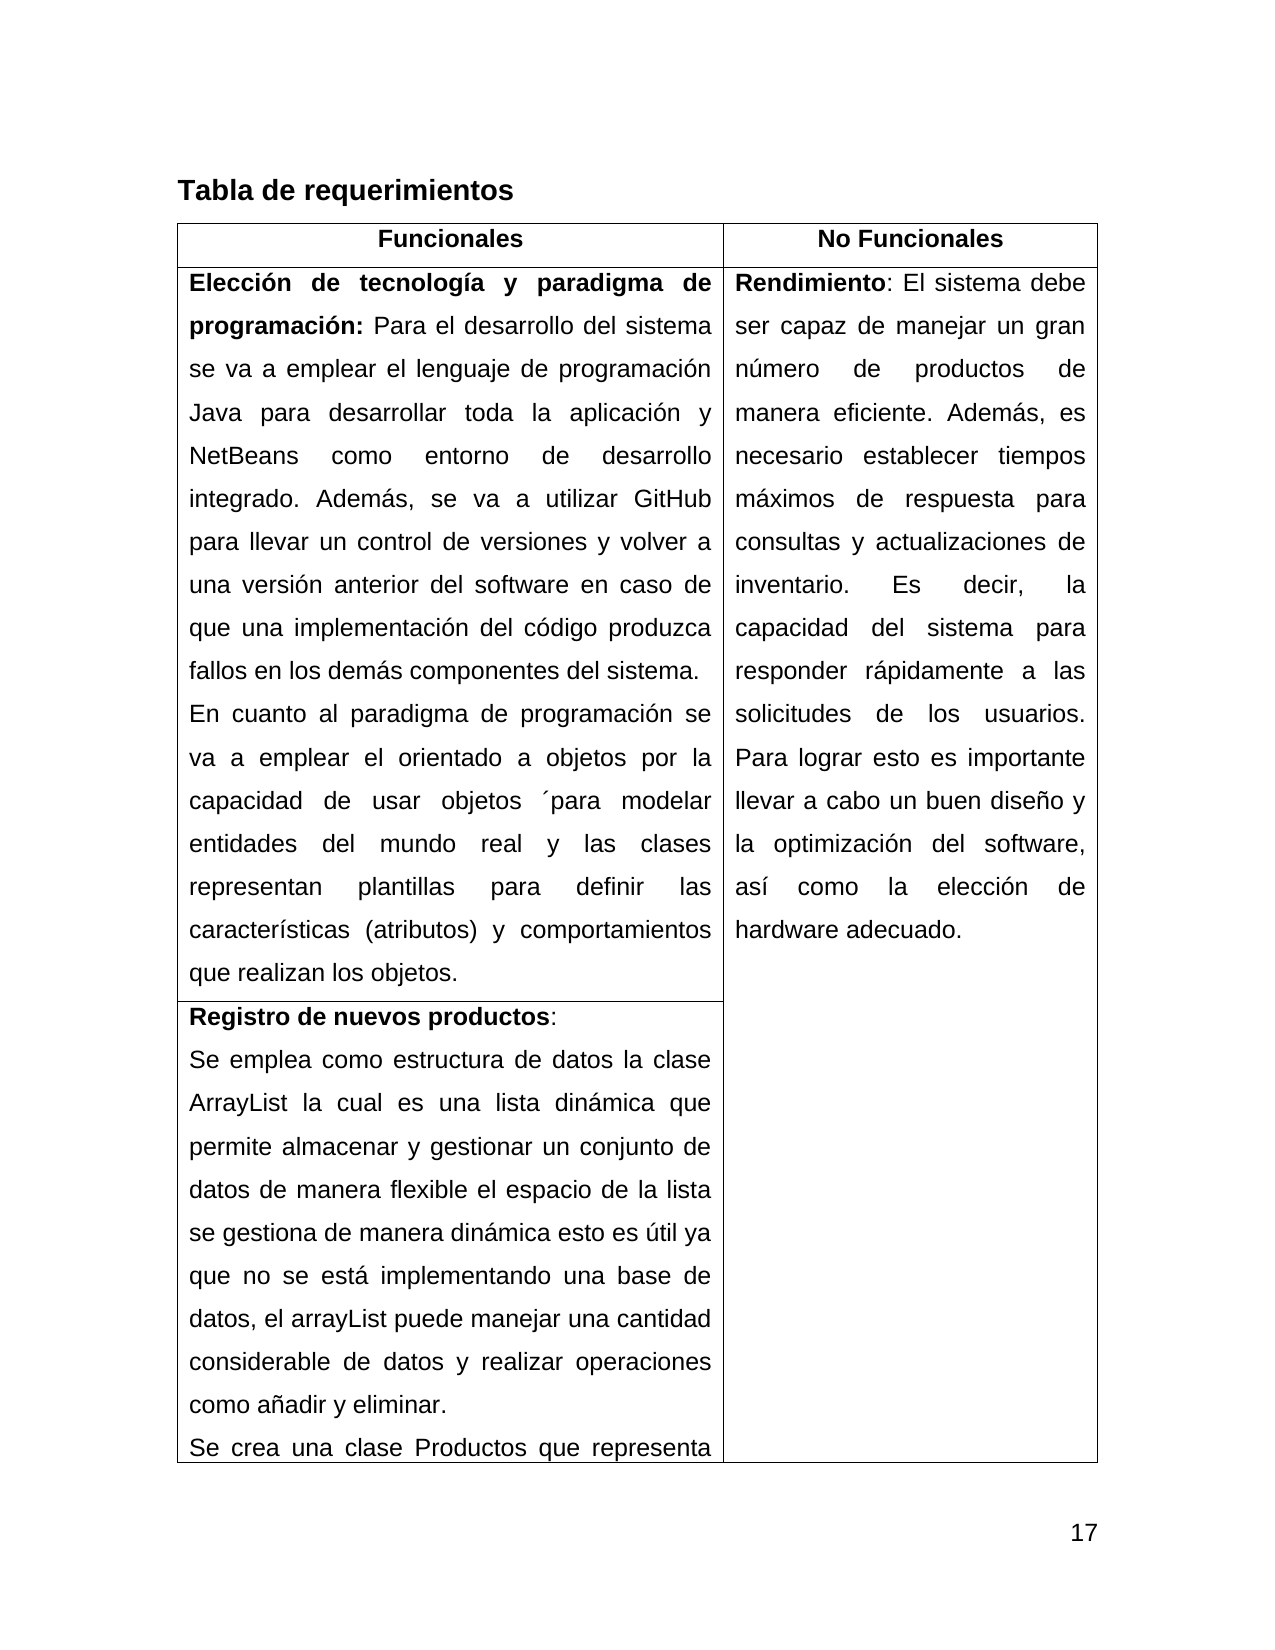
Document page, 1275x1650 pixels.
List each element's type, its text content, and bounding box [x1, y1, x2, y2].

table_header No Funcionales [724, 224, 1097, 267]
table_header Funcionales [178, 224, 723, 267]
subtitle Tabla de requerimientos [177, 173, 1098, 206]
table_cell Elección de tecnología y paradigma de programación: Para el desarrollo del sistema se va a emplear el lenguaje de programación Java para desarrollar toda la aplicación y NetBeans como entorno de desarrollo integrado. Además, se va a utilizar GitHub para llevar un control de versiones y volver a una versión anterior del software en caso de que una implementación del código produzca fallos en los demás componentes del sistema. En cuanto al paradigma de programación se va a emplear el orientado a objetos por la capacidad de usar objetos ´para modelar entidades del mundo real y las clases representan plantillas para definir las características (atributos) y comportamientos que realizan los objetos. [178, 268, 723, 1001]
table_cell Rendimiento: El sistema debe ser capaz de manejar un gran número de productos de manera eficiente. Además, es necesario establecer tiempos máximos de respuesta para consultas y actualizaciones de inventario. Es decir, la capacidad del sistema para responder rápidamente a las solicitudes de los usuarios. Para lograr esto es importante llevar a cabo un buen diseño y la optimización del software, así como la elección de hardware adecuado. [724, 268, 1097, 1462]
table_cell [178, 1002, 723, 1462]
